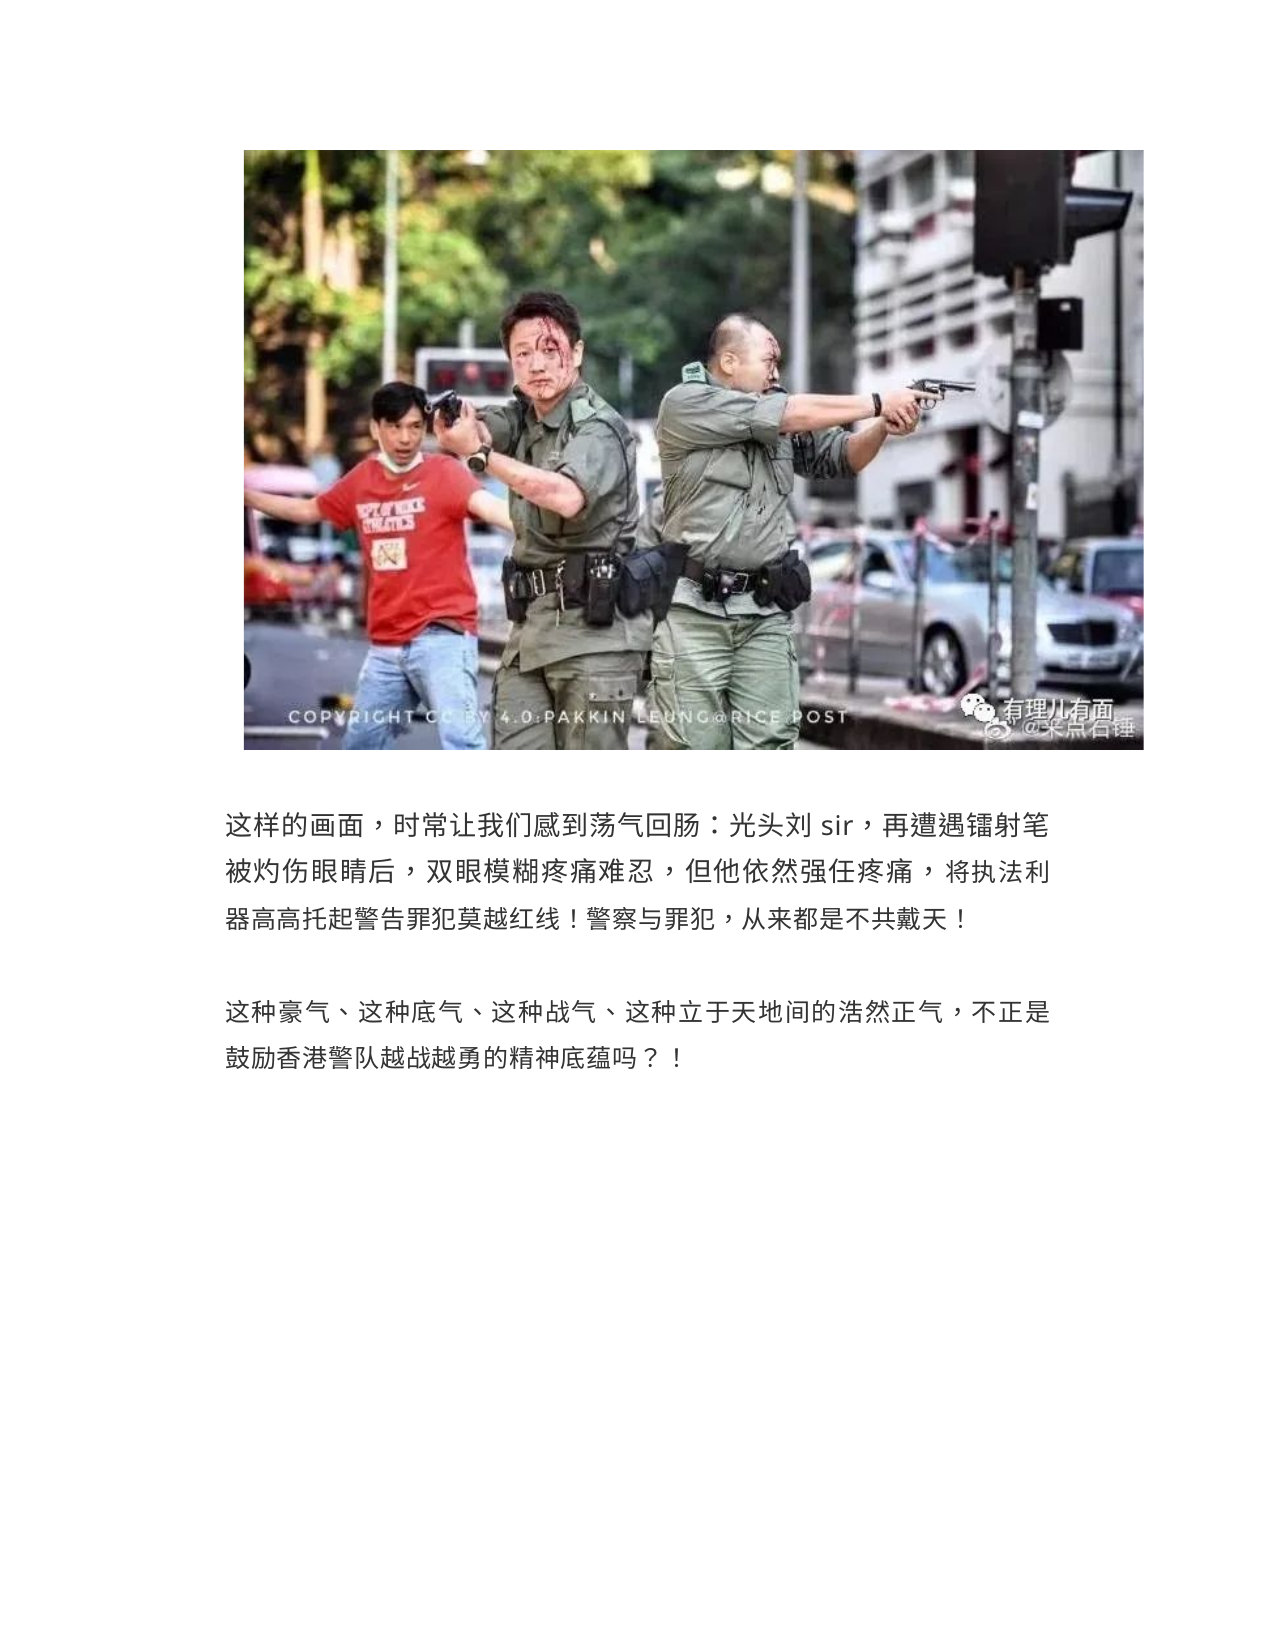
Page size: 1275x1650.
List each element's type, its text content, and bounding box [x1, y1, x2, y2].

text 这种豪气、这种底气、这种战气、这种立于天地间的浩然正气，不正是鼓励香港警队越战越勇的精神底蕴吗？！ [225, 982, 1050, 1075]
picture [243, 150, 1144, 750]
text 这样的画面，时常让我们感到荡气回肠：光头刘sir，再遭遇镭射笔被灼伤眼睛后，双眼模糊疼痛难忍，但他依然强任疼痛，将执法利器高高托起警告罪犯莫越红线！警察与罪犯，从来都是不共戴天！ [225, 796, 1050, 936]
